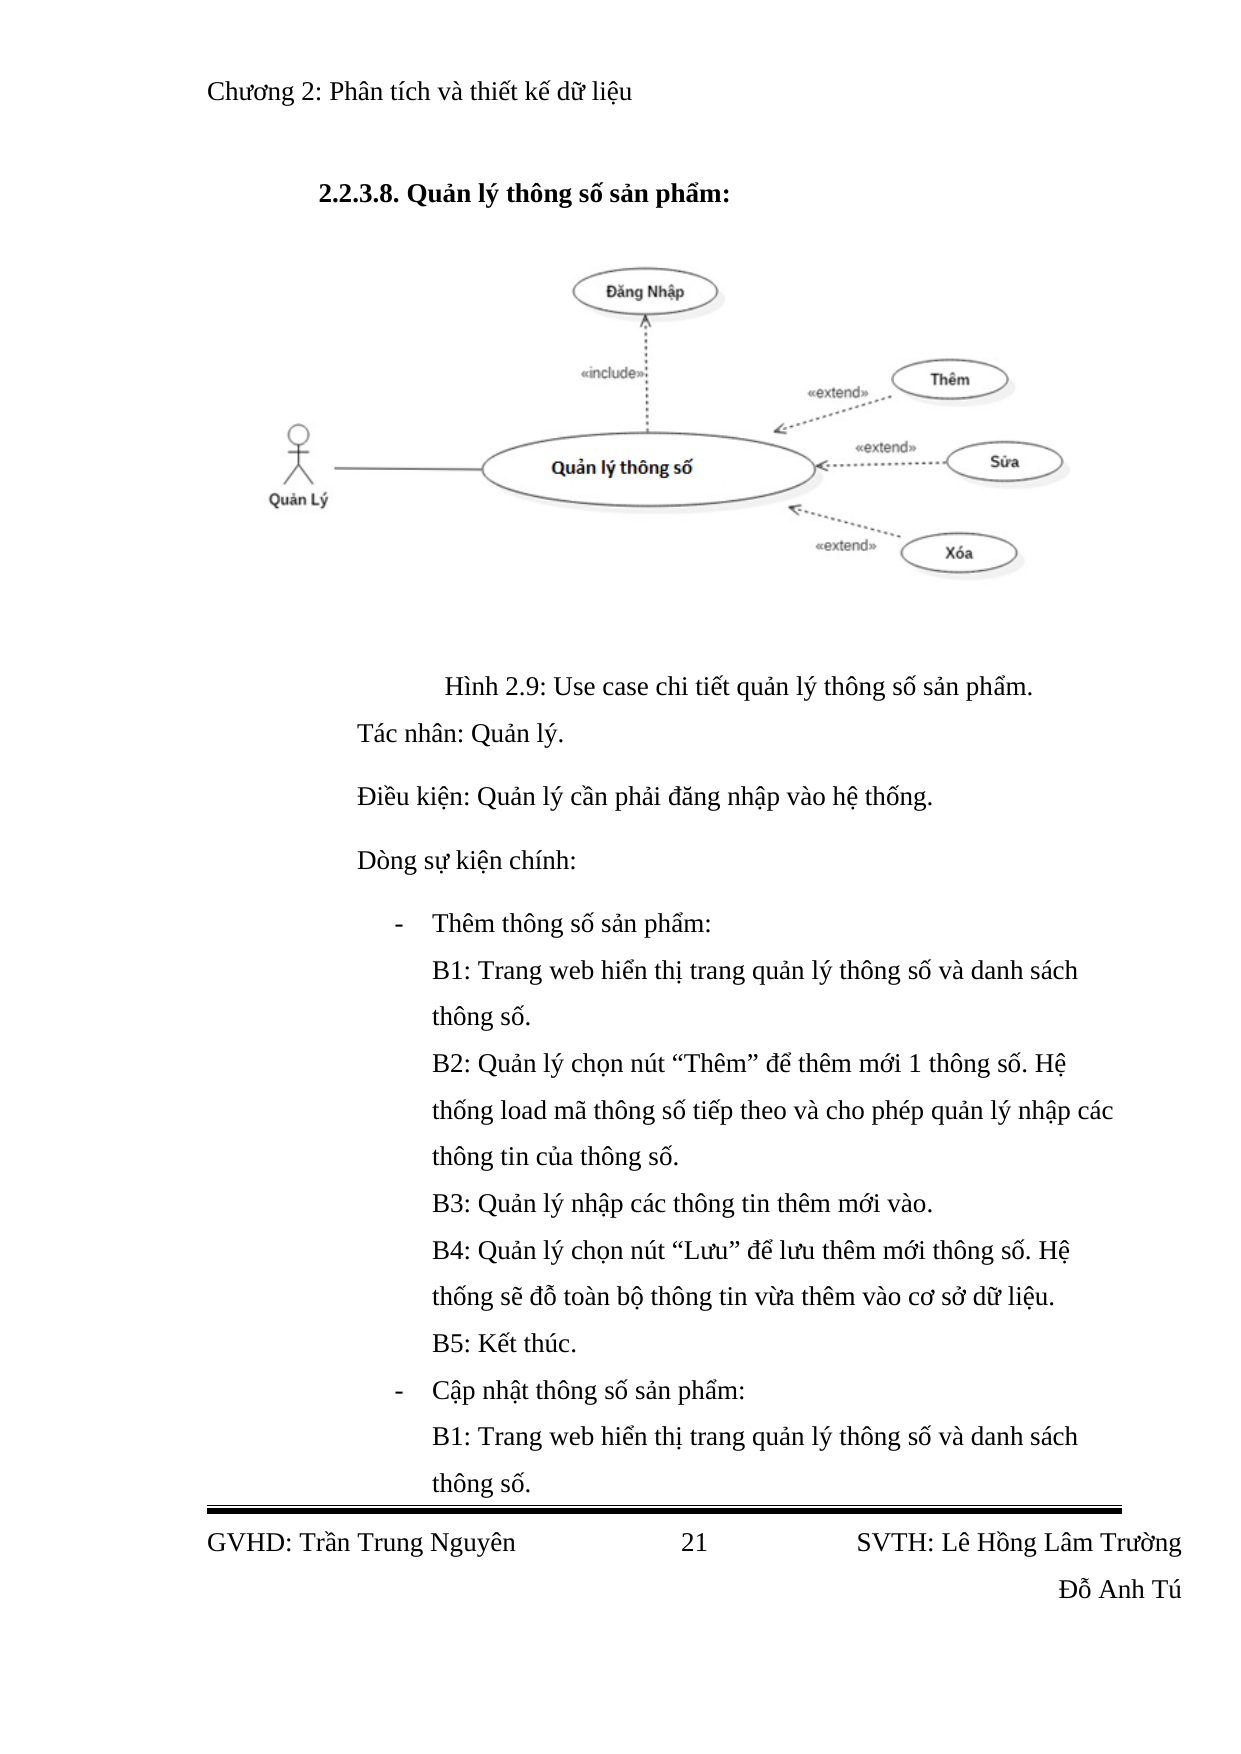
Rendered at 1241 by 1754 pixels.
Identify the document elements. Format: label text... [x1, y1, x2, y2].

text Điều kiện: Quản lý cần phải đăng nhập vào hệ thống. [357, 780, 1122, 812]
list B3: Quản lý nhập các thông tin thêm mới vào. [432, 1187, 1122, 1218]
text Hình 2.9: Use case chi tiết quản lý thông số sản phẩm. [356, 670, 1122, 702]
list B4: Quản lý chọn nút “Lưu” để lưu thêm mới thông số. Hệ thống sẽ đỗ toàn bộ thông tin vừa thêm vào cơ sở dữ liệu. [432, 1234, 1122, 1312]
list Thêm thông số sản phẩm: [394, 907, 1122, 938]
picture [206, 223, 1123, 640]
list B2: Quản lý chọn nút “Thêm” để thêm mới 1 thông số. Hệ thống load mã thông số tiếp theo và cho phép quản lý nhập các thông tin của thông số. [432, 1047, 1122, 1172]
text Dòng sự kiện chính: [357, 844, 1122, 875]
subtitle Quản lý thông số sản phẩm: [318, 177, 1122, 208]
list Cập nhật thông số sản phẩm: [394, 1374, 1122, 1405]
list B1: Trang web hiển thị trang quản lý thông số và danh sách thông số. [432, 954, 1122, 1032]
list B1: Trang web hiển thị trang quản lý thông số và danh sách thông số. [432, 1420, 1122, 1498]
text Tác nhân: Quản lý. [357, 717, 1122, 748]
list B5: Kết thúc. [432, 1327, 1122, 1358]
